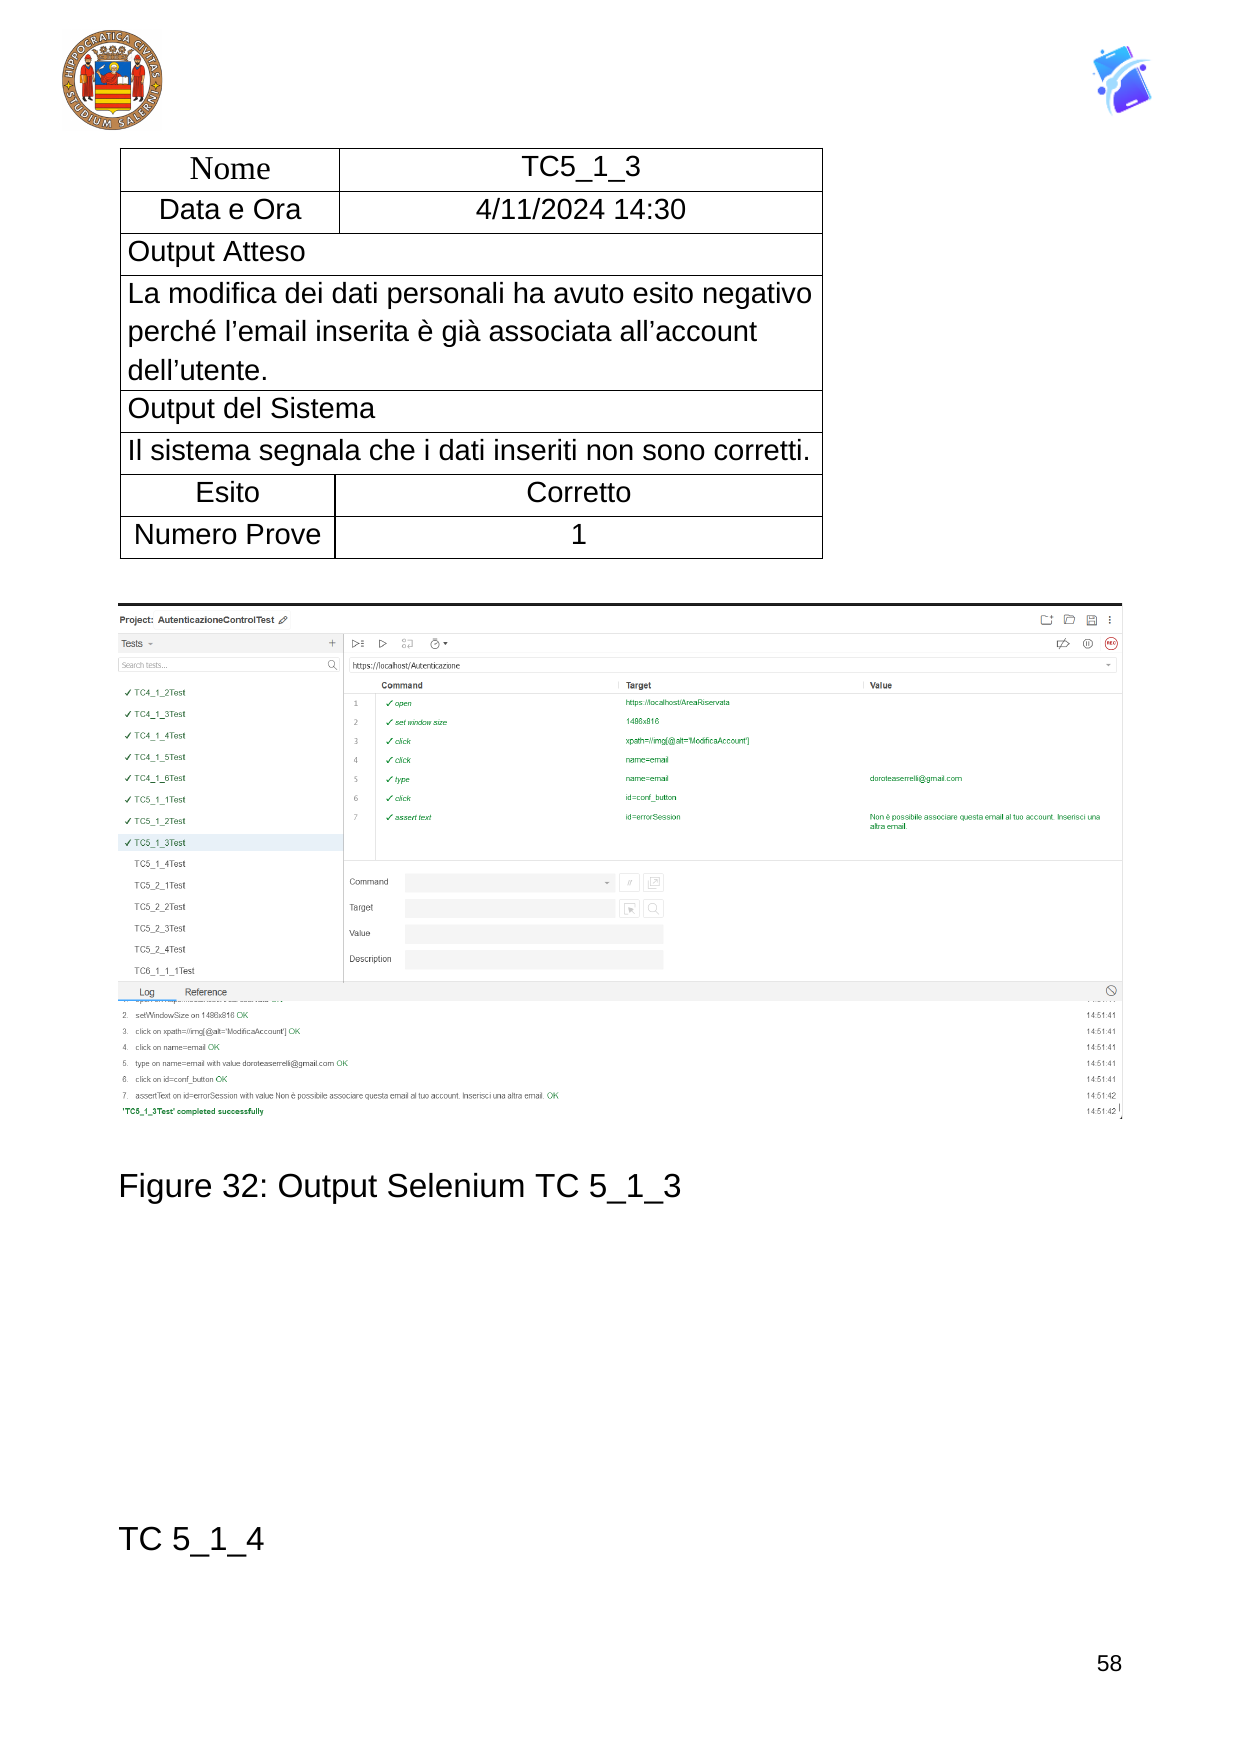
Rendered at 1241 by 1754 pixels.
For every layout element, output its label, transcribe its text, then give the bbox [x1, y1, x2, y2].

table_header TC5_1_3 [340, 149, 822, 191]
table_cell Output del Sistema [121, 391, 822, 432]
picture [118, 603, 1123, 1119]
picture [1066, 25, 1178, 147]
table_cell Numero Prove [121, 517, 334, 558]
table_cell 4/11/2024 14:30 [340, 192, 822, 233]
table_cell Esito [121, 475, 334, 516]
table_cell La modifica dei dati personali ha avuto esito negativo perché l’email inserita è già associata all’account dell’utente. [121, 276, 822, 390]
text Figure 32: Output Selenium TC 5_1_3 [118, 1166, 1122, 1204]
picture [61, 29, 163, 131]
text TC 5_1_4 [118, 1519, 1122, 1558]
table_cell Output Atteso [121, 234, 822, 275]
table_cell Data e Ora [121, 192, 339, 233]
table_cell Corretto [336, 475, 822, 516]
table_header Nome [121, 149, 339, 191]
table_cell 1 [336, 517, 822, 558]
table_cell Il sistema segnala che i dati inseriti non sono corretti. [121, 433, 822, 474]
